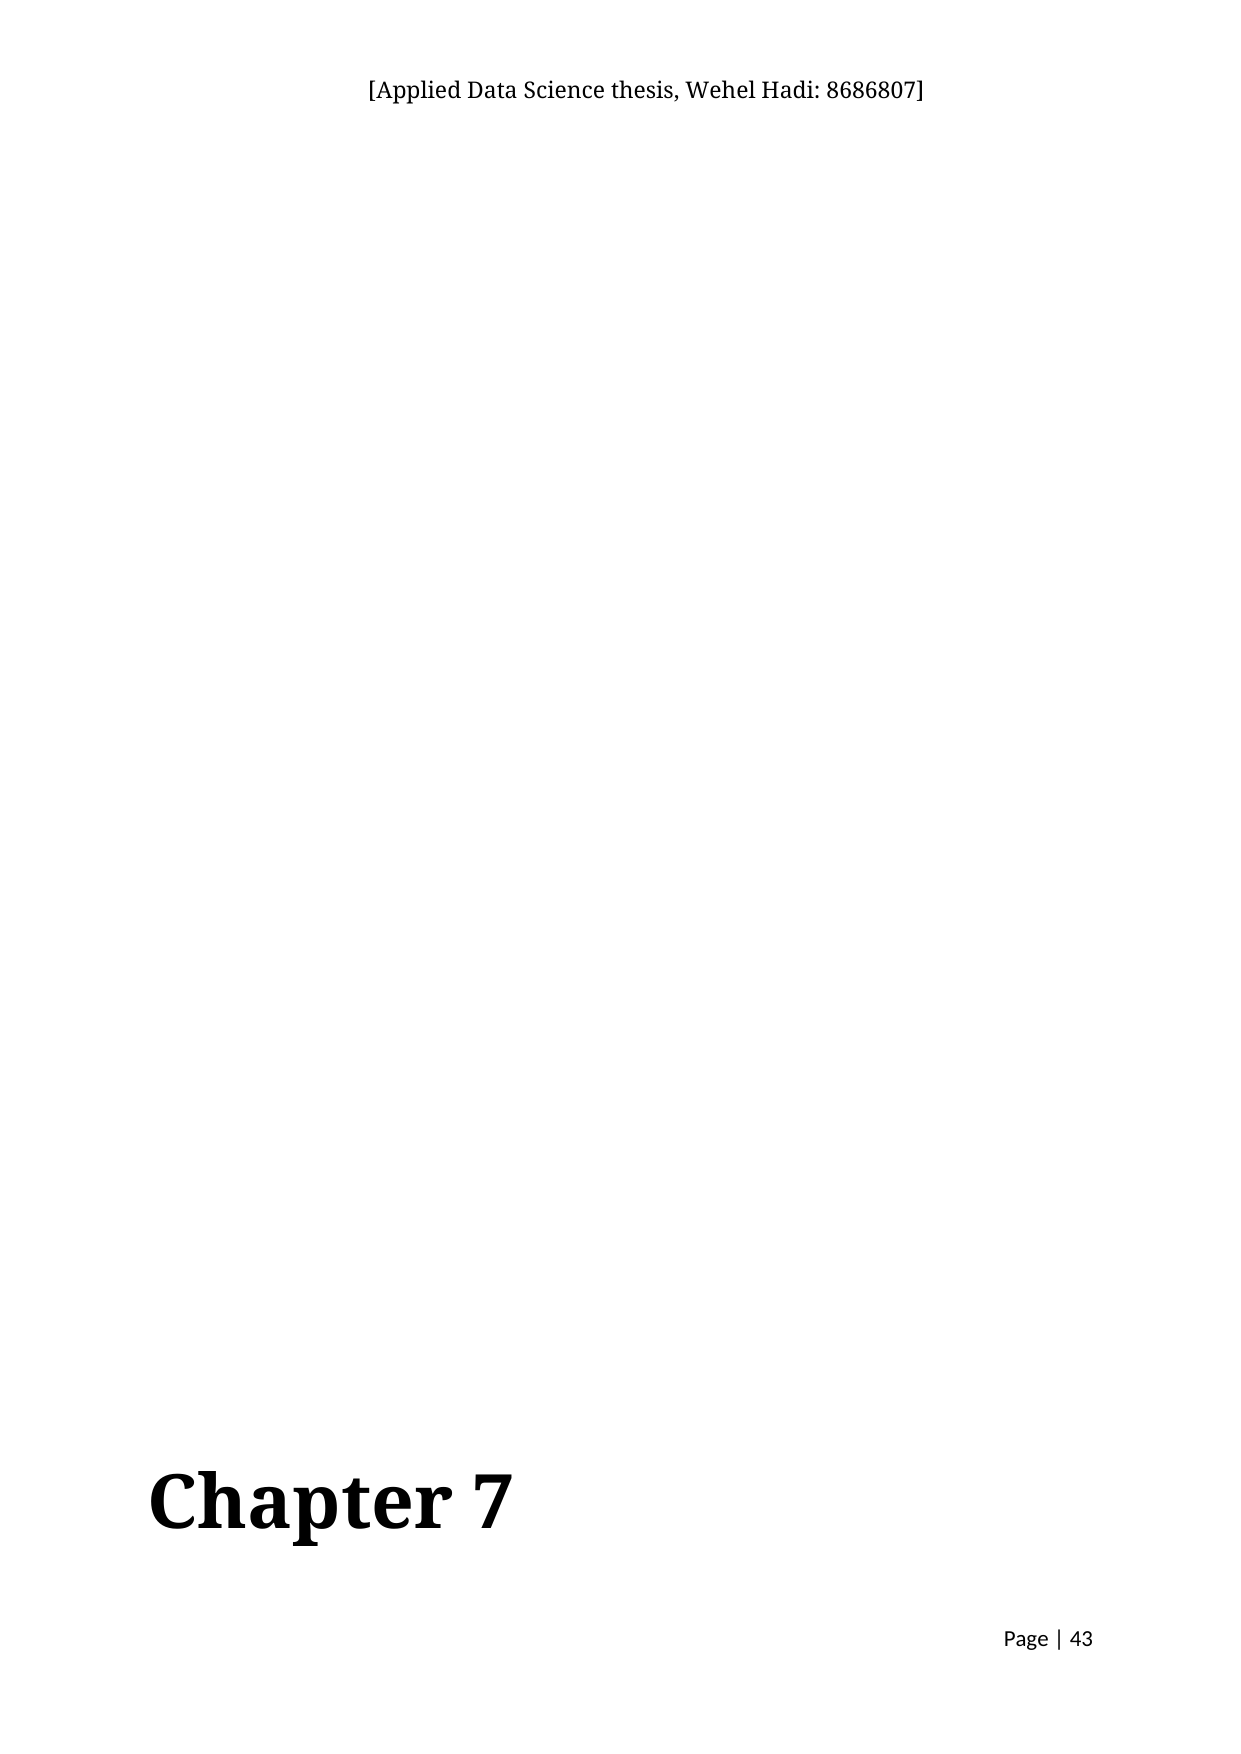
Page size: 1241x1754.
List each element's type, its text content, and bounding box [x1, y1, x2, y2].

text Chapter 7 [148, 1448, 1093, 1550]
